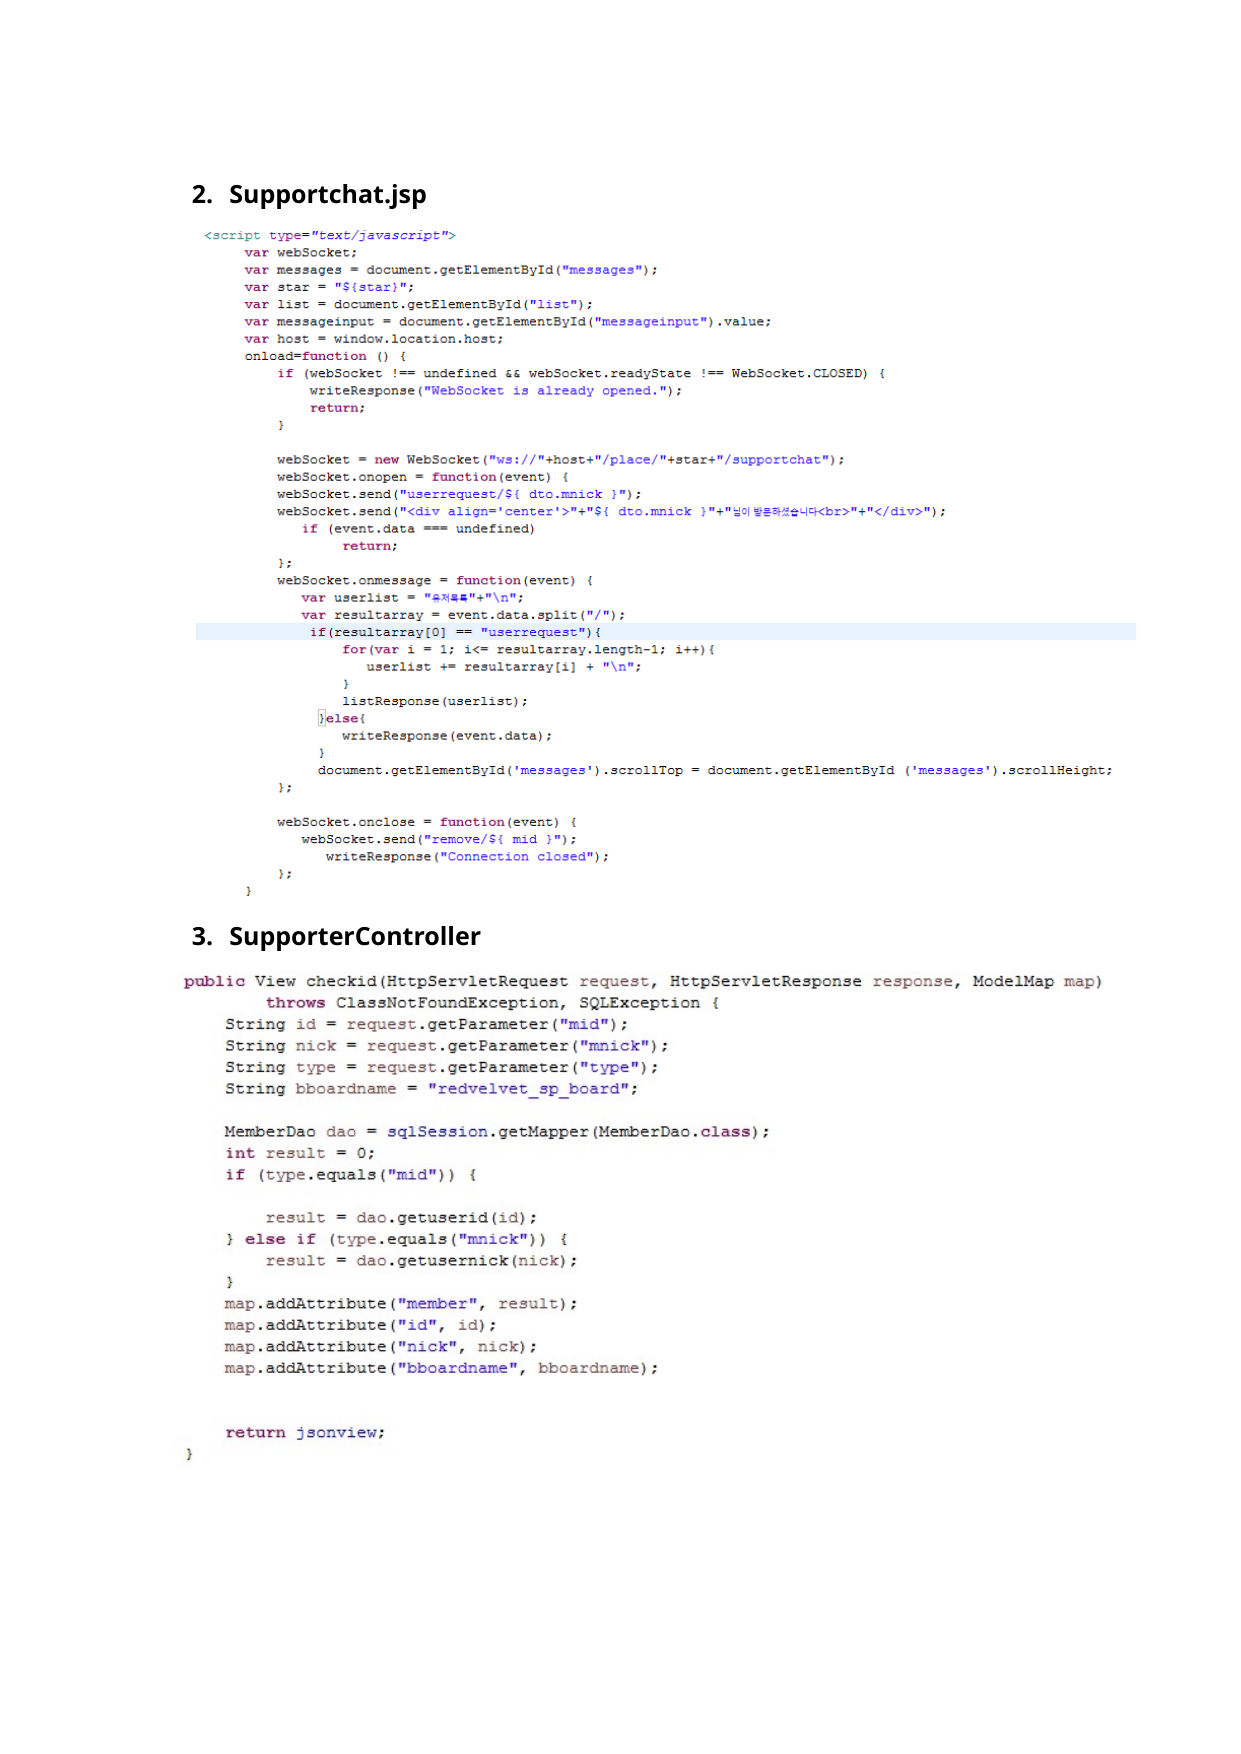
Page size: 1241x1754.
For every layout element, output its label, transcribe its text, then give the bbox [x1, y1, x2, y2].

picture [172, 971, 1114, 1469]
picture [195, 230, 1137, 901]
list SupporterController [192, 919, 1090, 953]
list Supportchat.jsp [192, 177, 1090, 211]
